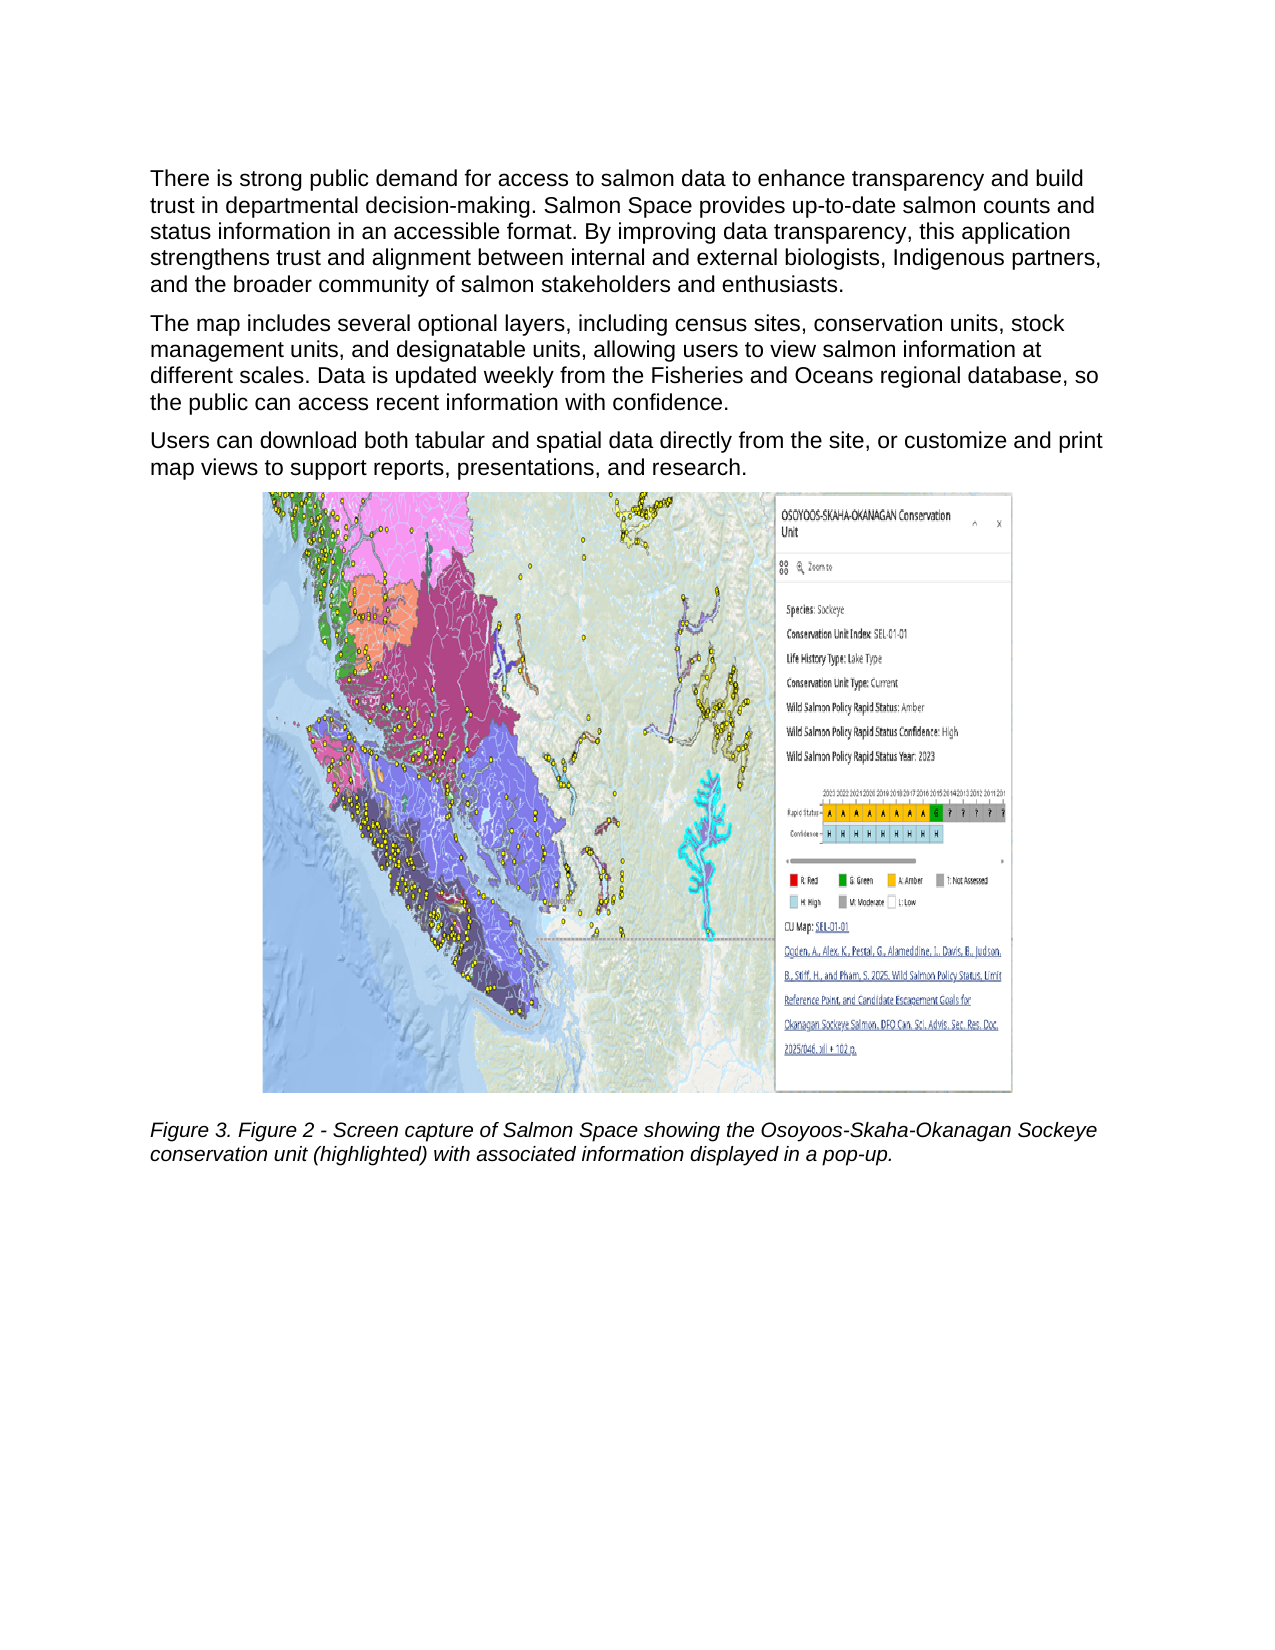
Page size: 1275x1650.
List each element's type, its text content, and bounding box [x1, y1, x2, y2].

text The map includes several optional layers, including census sites, conservation units, stock management units, and designatable units, allowing users to view salmon information at different scales. Data is updated weekly from the Fisheries and Oceans regional database, so the public can access recent information with confidence. [150, 309, 1125, 415]
picture [262, 492, 1013, 1093]
text There is strong public demand for access to salmon data to enhance transparency and build trust in departmental decision-making. Salmon Space provides up-to-date salmon counts and status information in an accessible format. By improving data transparency, this application strengthens trust and alignment between internal and external biologists, Indigenous partners, and the broader community of salmon stakeholders and enthusiasts. [150, 165, 1125, 297]
text Figure . Figure 2 - Screen capture of Salmon Space showing the Osoyoos-Skaha-Okanagan Sockeye conservation unit (highlighted) with associated information displayed in a pop-up. [150, 1118, 1125, 1166]
text Users can download both tabular and spatial data directly from the site, or customize and print map views to support reports, presentations, and research. [150, 427, 1125, 480]
